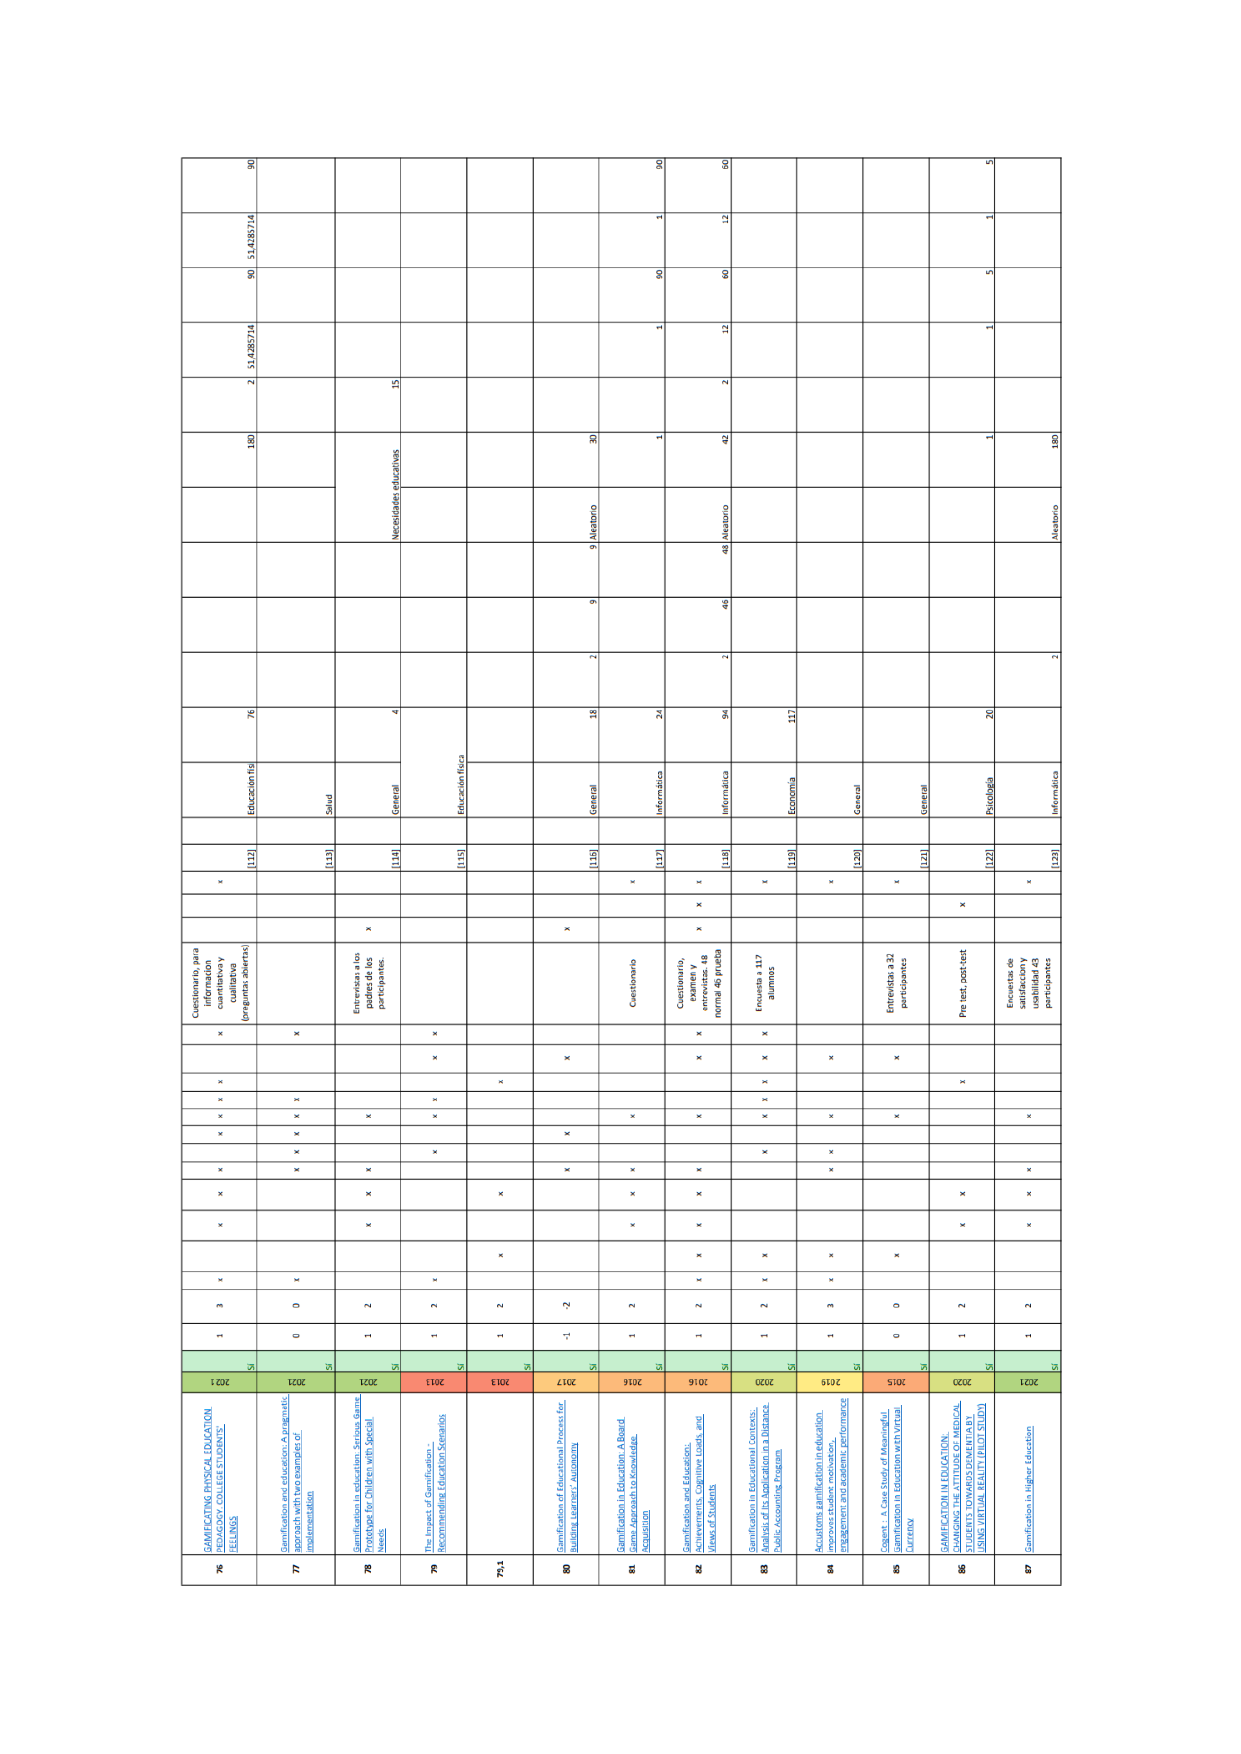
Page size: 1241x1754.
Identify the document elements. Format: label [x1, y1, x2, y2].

picture [178, 152, 1065, 1586]
